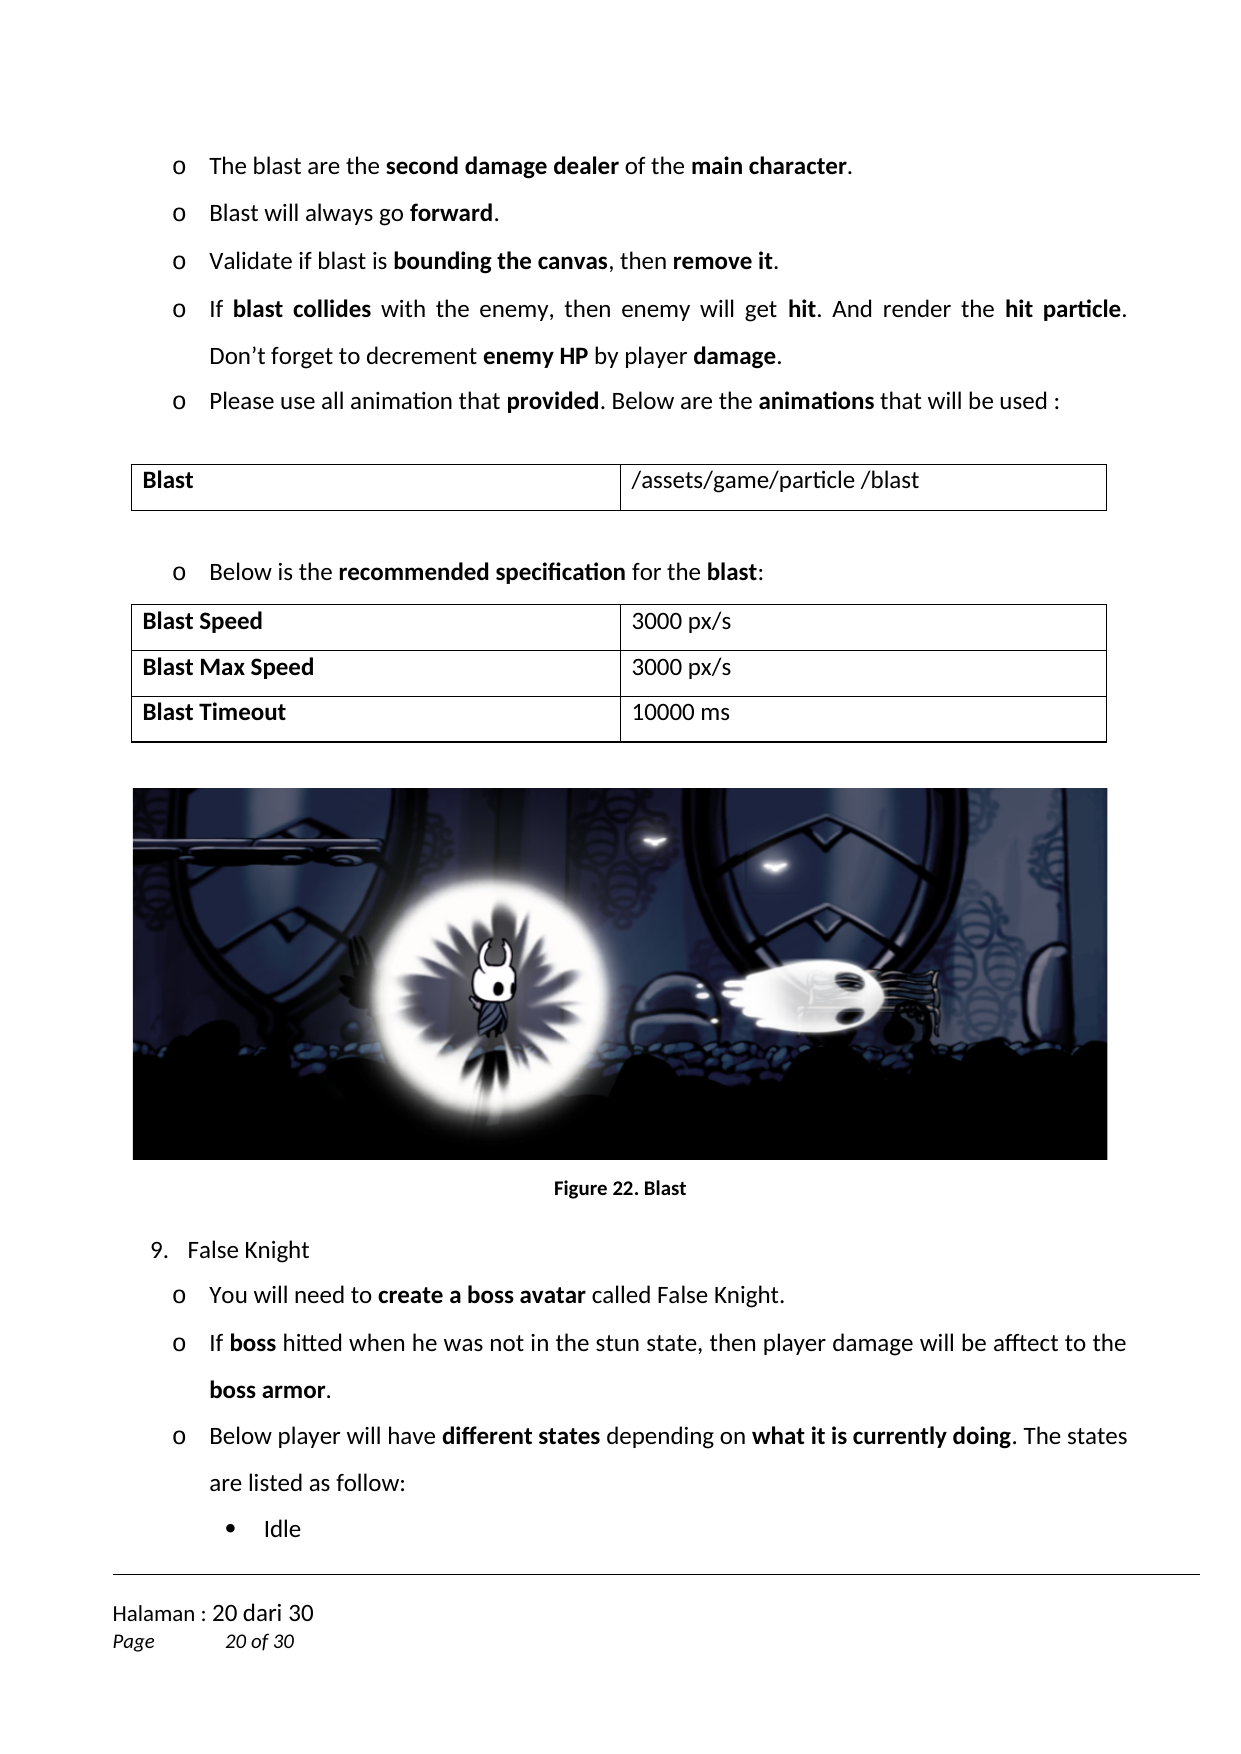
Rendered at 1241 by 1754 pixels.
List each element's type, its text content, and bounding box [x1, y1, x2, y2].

table_header Blast Speed [132, 605, 620, 650]
table_header Blast [132, 465, 620, 509]
table_cell Blast Timeout [132, 697, 620, 741]
list Please use all animation that provided. Below are the animations that will be used : [172, 386, 1128, 417]
table_cell 3000 px/s [621, 651, 1106, 696]
list If blast collides with the enemy, then enemy will get hit. And render the hit particle. Don’t forget to decrement enemy HP by player damage. [172, 293, 1128, 370]
table_cell Blast Max Speed [132, 651, 620, 696]
text Figure 22. Blast [112, 1175, 1128, 1200]
table_header 3000 px/s [621, 605, 1106, 650]
table_cell 10000 ms [621, 697, 1106, 741]
list Idle [226, 1513, 1128, 1543]
list False Knight [150, 1234, 1128, 1264]
list Blast will always go forward. [172, 198, 1128, 229]
list You will need to create a boss avatar called False Knight. [172, 1280, 1128, 1311]
list If boss hitted when he was not in the stun state, then player damage will be afftect to the boss armor. [172, 1327, 1128, 1405]
list Below is the recommended specification for the blast: [172, 556, 1128, 588]
list The blast are the second damage dealer of the main character. [172, 150, 1128, 182]
list Below player will have different states depending on what it is currently doing. The states are listed as follow: [172, 1420, 1128, 1497]
picture [132, 788, 1108, 1160]
list Validate if blast is bounding the canvas, then remove it. [172, 245, 1128, 277]
table_header /assets/game/particle /blast [621, 465, 1106, 509]
